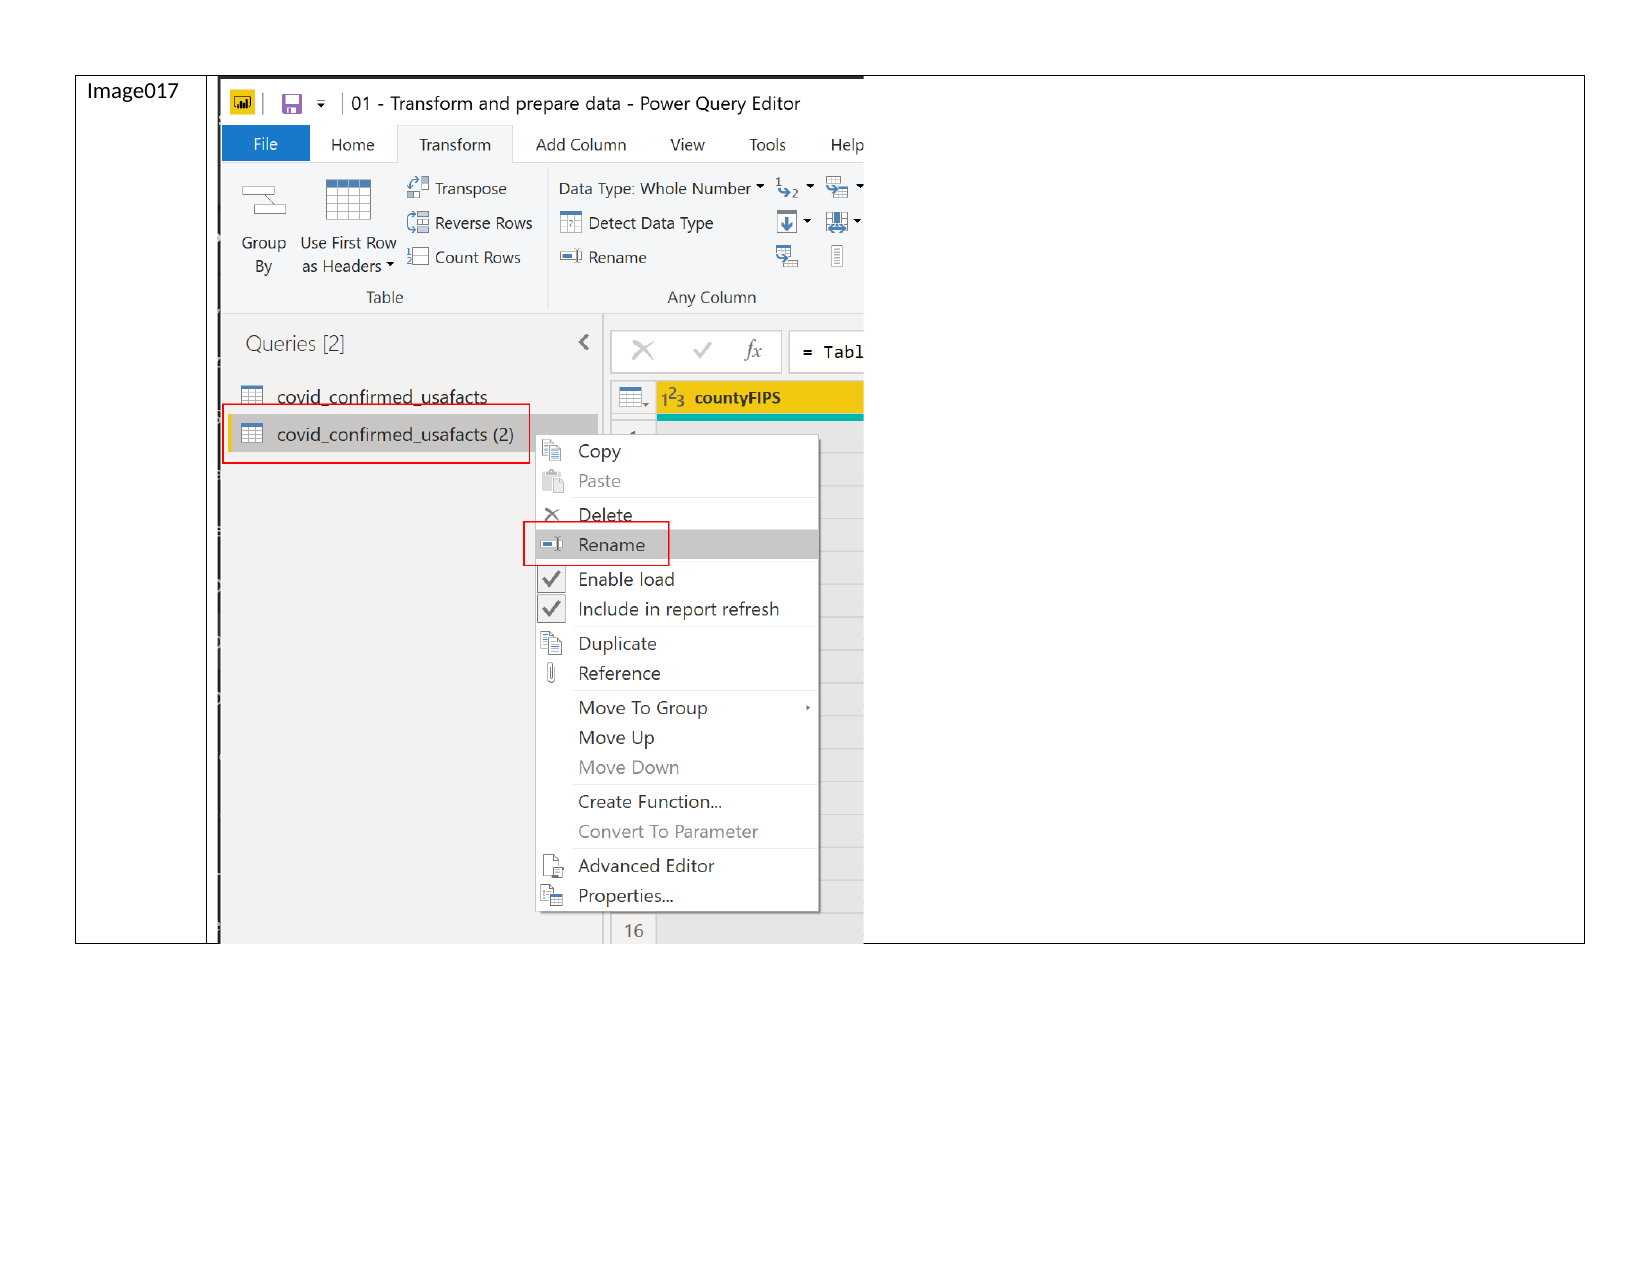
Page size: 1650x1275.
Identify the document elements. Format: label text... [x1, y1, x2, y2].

table_cell [864, 76, 1584, 943]
table_cell Image017 [76, 76, 206, 943]
picture [217, 76, 864, 944]
table_cell [207, 76, 217, 943]
